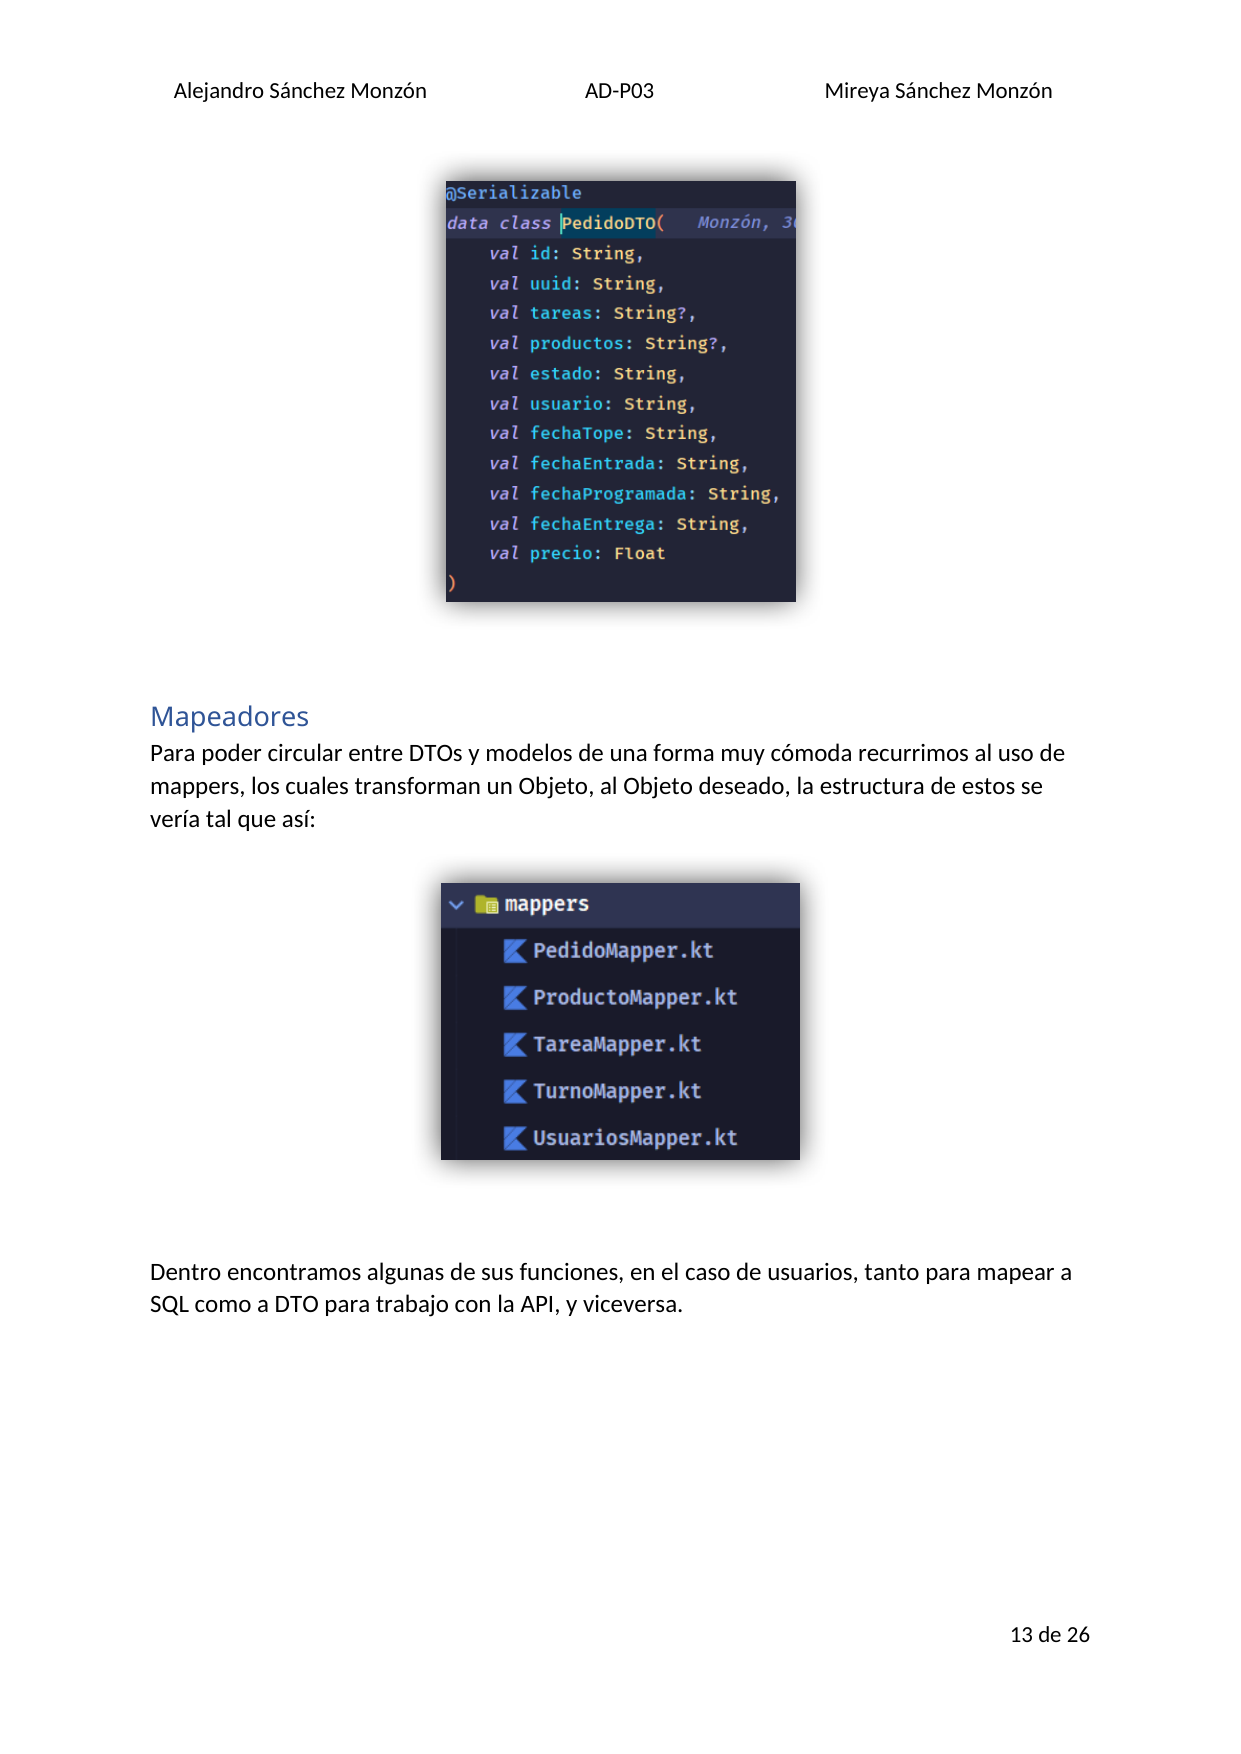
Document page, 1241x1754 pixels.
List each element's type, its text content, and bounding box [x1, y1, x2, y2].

picture [446, 181, 796, 602]
text Para poder circular entre DTOs y modelos de una forma muy cómoda recurrimos al uso de mappers, los cuales transforman un Objeto, al Objeto deseado, la estructura de estos se vería tal que así: [150, 737, 1090, 833]
text Dentro encontramos algunas de sus funciones, en el caso de usuarios, tanto para mapear a SQL como a DTO para trabajo con la API, y viceversa. [150, 1256, 1090, 1319]
picture [441, 883, 800, 1160]
subtitle Mapeadores [150, 697, 1090, 734]
